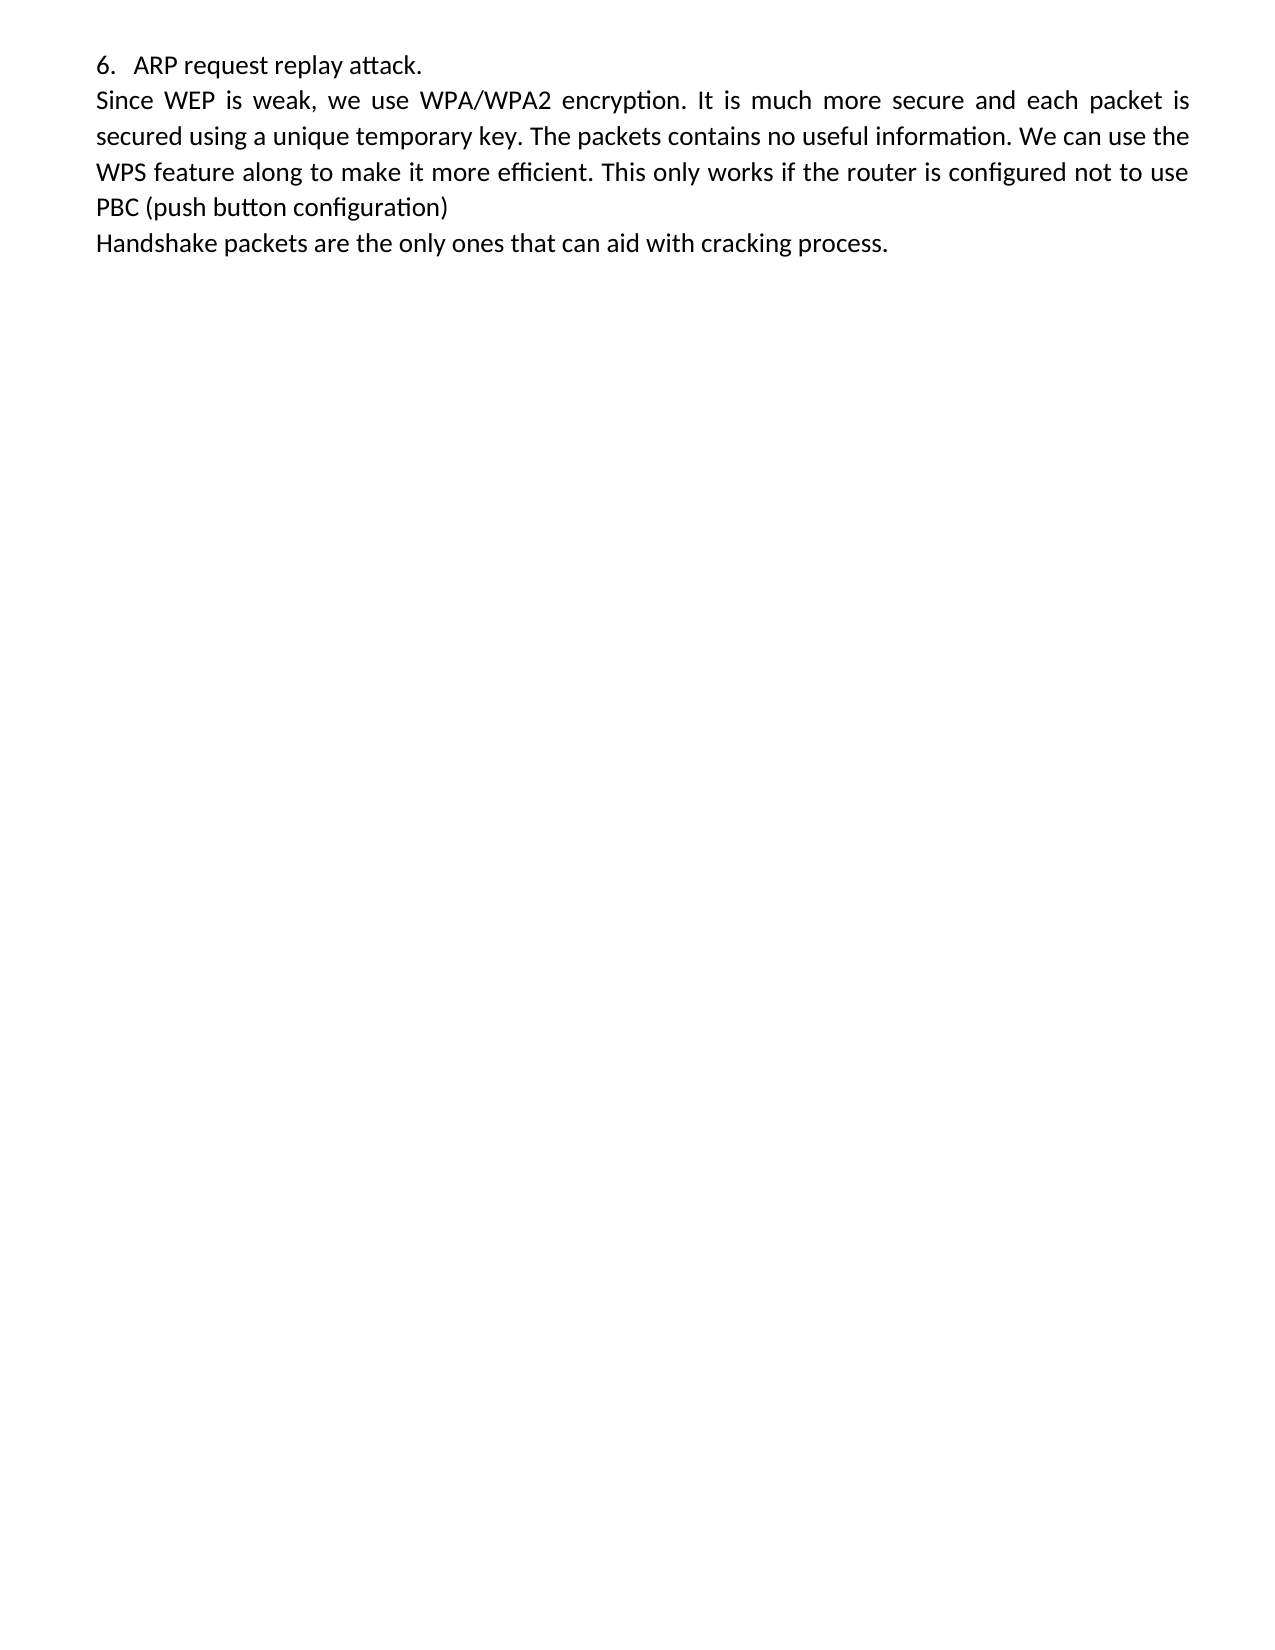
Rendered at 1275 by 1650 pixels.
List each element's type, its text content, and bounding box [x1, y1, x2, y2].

text Since WEP is weak, we use WPA/WPA2 encryption. It is much more secure and each packet is secured using a unique temporary key. The packets contains no useful information. We can use the WPS feature along to make it more efficient. This only works if the router is configured not to use PBC (push button configuration) [96, 83, 1192, 223]
text Handshake packets are the only ones that can aid with cracking process. [96, 226, 1192, 259]
list ARP request replay attack. [96, 48, 1192, 81]
